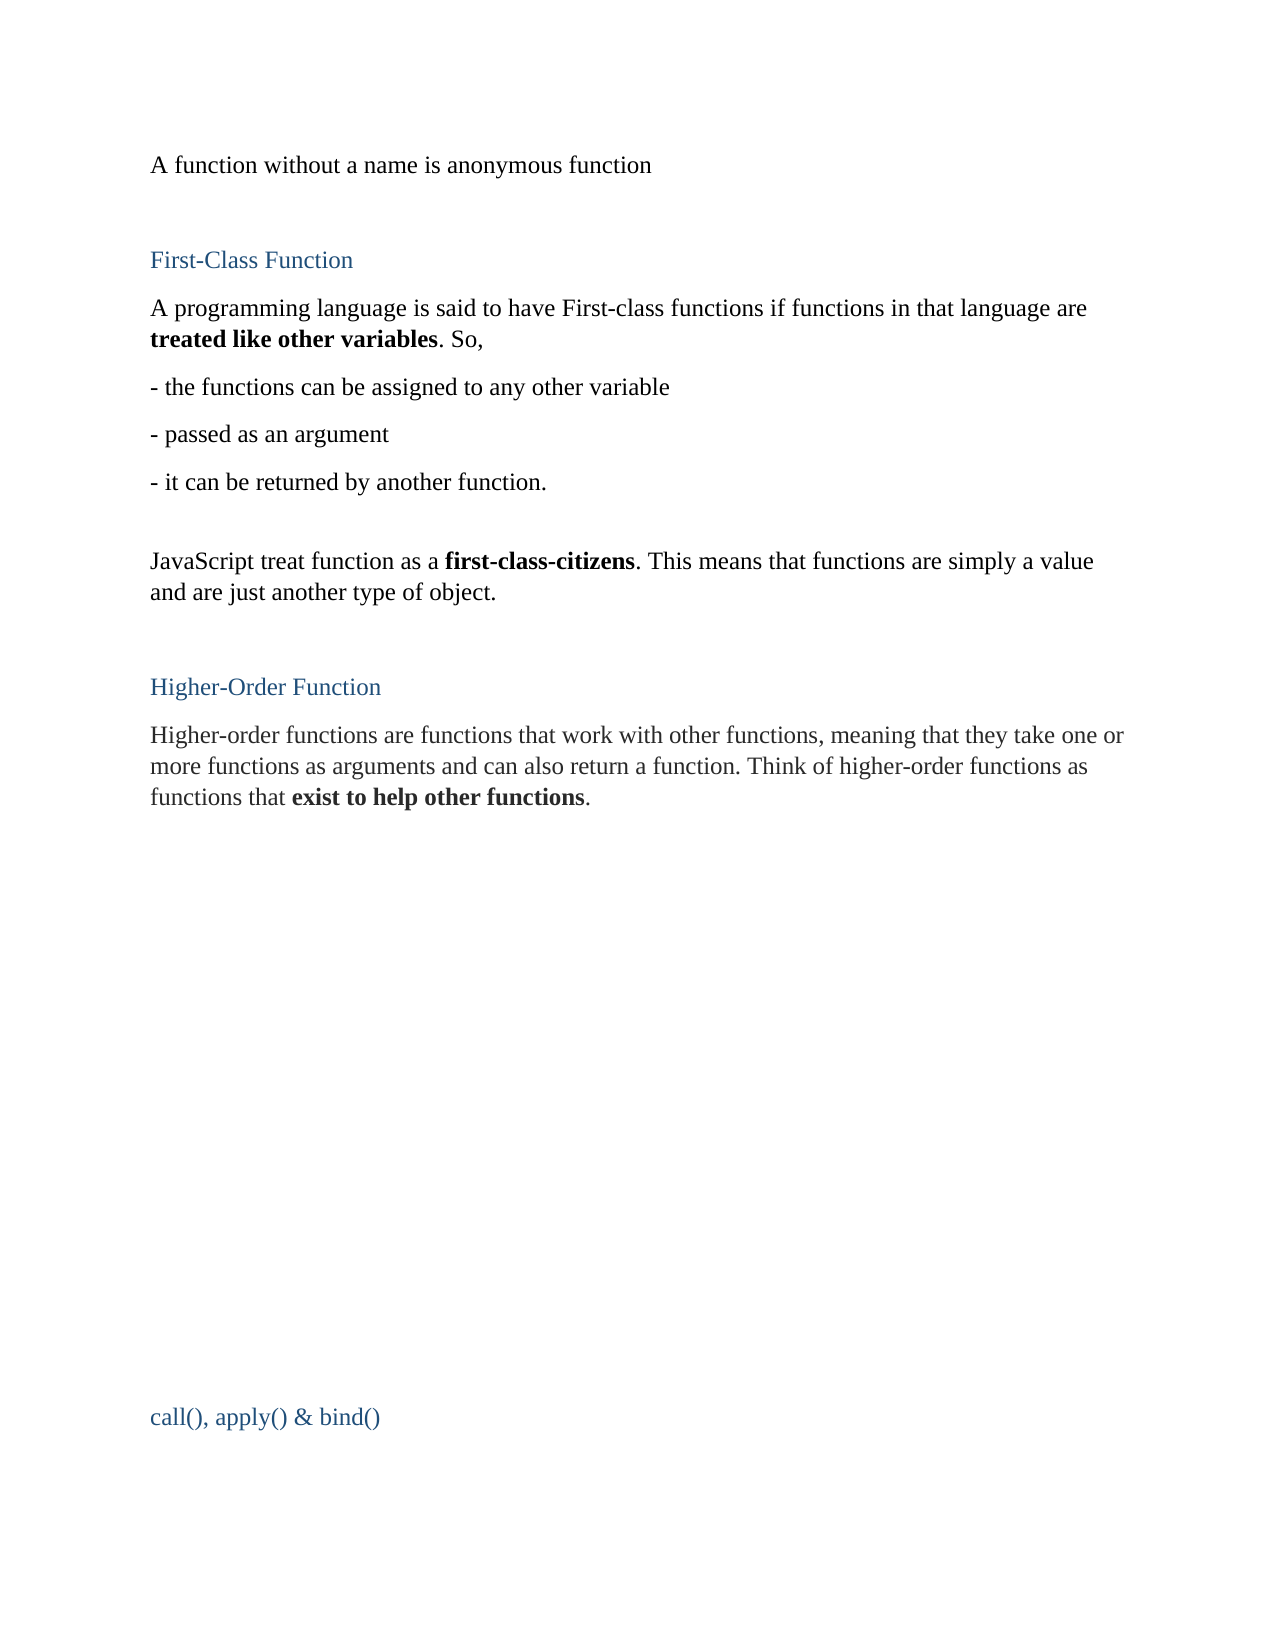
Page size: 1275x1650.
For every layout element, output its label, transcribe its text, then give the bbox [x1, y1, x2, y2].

text - passed as an argument [150, 419, 1125, 448]
text A programming language is said to have First-class functions if functions in that language are treated like other variables. So, [150, 293, 1125, 353]
text First-Class Function [150, 245, 1125, 274]
text A function without a name is anonymous function [150, 150, 1125, 179]
text call(), apply() & bind() [150, 1402, 1125, 1431]
text Higher-order functions are functions that work with other functions, meaning that they take one or more functions as arguments and can also return a function. Think of higher-order functions as functions that exist to help other functions. [150, 720, 1125, 811]
text JavaScript treat function as a first-class-citizens. This means that functions are simply a value and are just another type of object. [150, 515, 1125, 606]
text Higher-Order Function [150, 672, 1125, 701]
text - it can be returned by another function. [150, 467, 1125, 496]
text - the functions can be assigned to any other variable [150, 372, 1125, 401]
